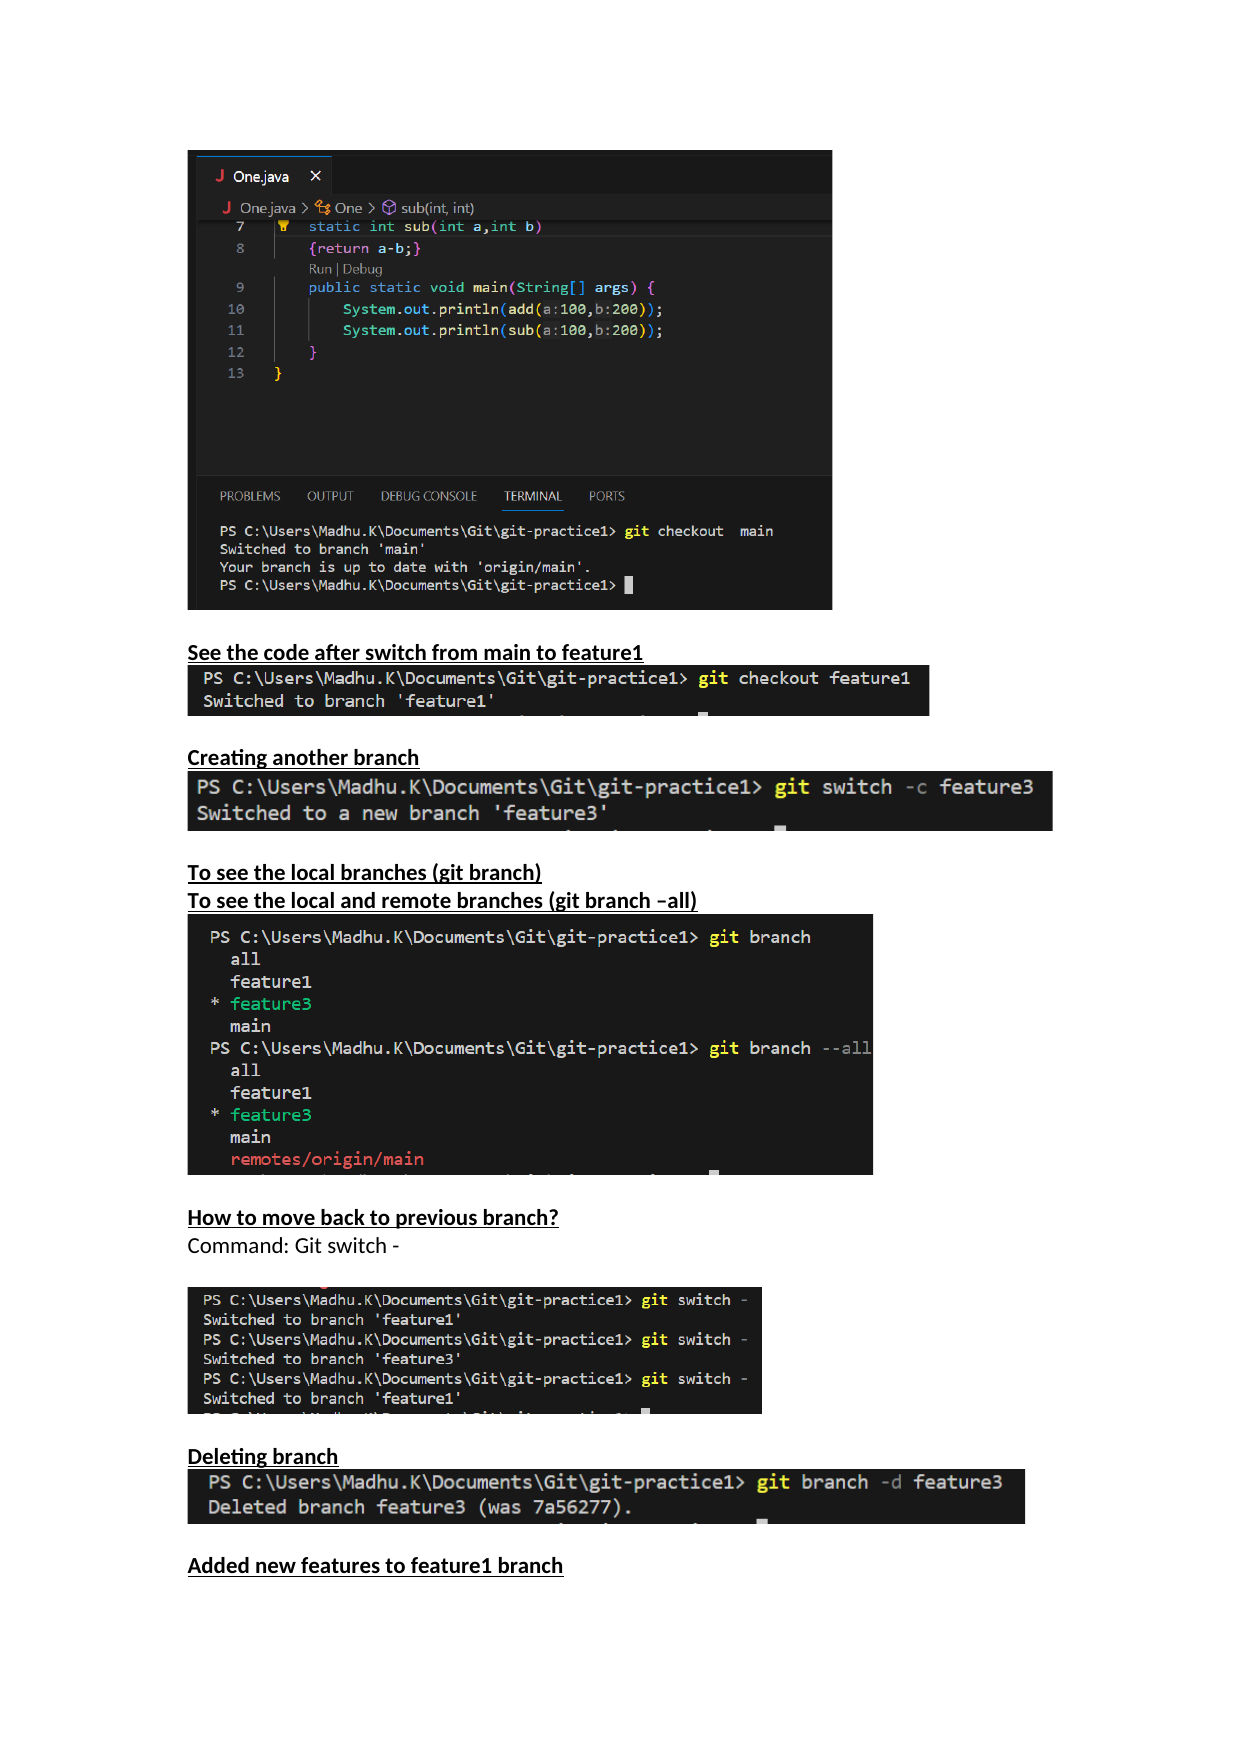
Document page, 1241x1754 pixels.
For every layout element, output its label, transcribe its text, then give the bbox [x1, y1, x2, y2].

picture [187, 771, 1053, 831]
text See the code after switch from main to feature1 [187, 638, 1053, 666]
picture [187, 1287, 762, 1414]
text To see the local and remote branches (git branch –all) [187, 886, 1053, 914]
picture [187, 150, 833, 610]
text Deleting branch [187, 1442, 1053, 1470]
picture [187, 914, 874, 1175]
picture [187, 1469, 1025, 1524]
text How to move back to previous branch? [187, 1203, 1053, 1231]
text Added new features to feature1 branch [187, 1552, 1053, 1579]
picture [187, 665, 930, 716]
text Creating another branch [187, 743, 1053, 771]
text Command: Git switch - [187, 1231, 1053, 1259]
text To see the local branches (git branch) [187, 858, 1053, 886]
